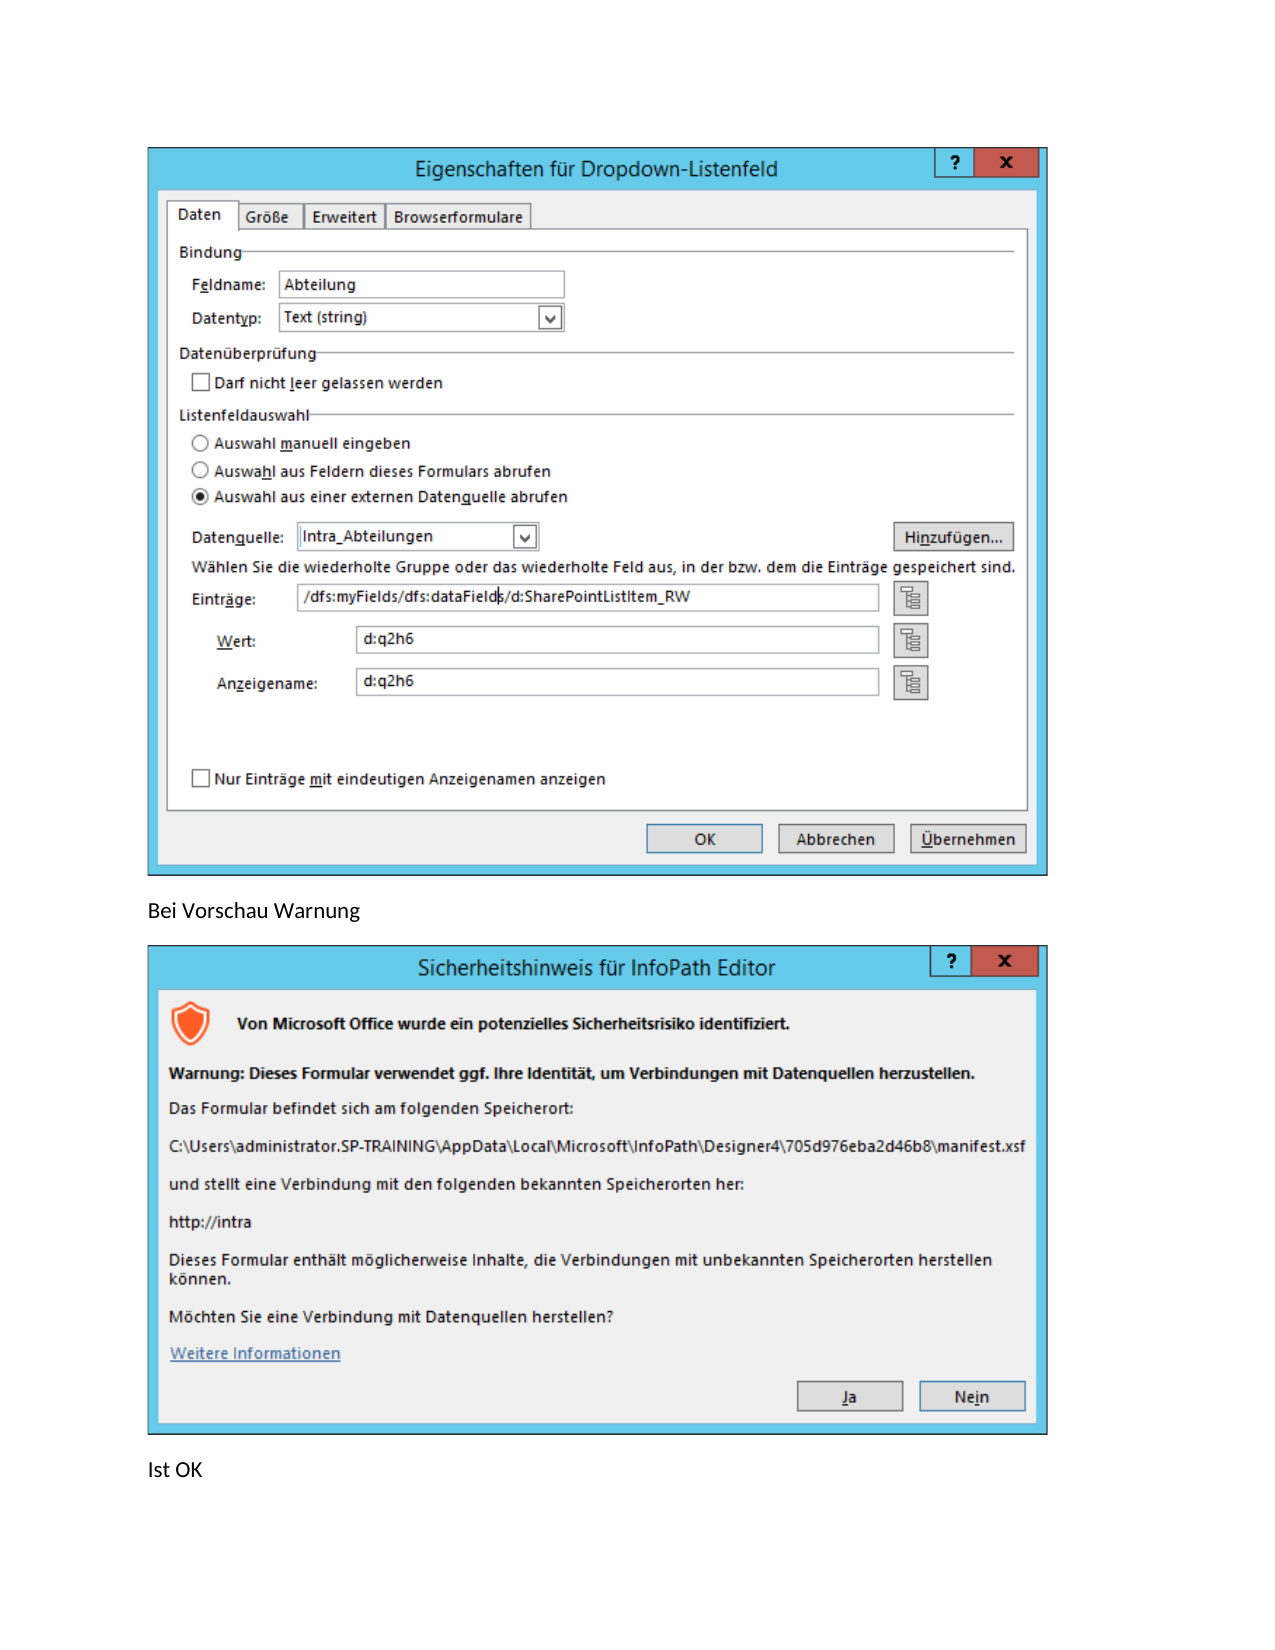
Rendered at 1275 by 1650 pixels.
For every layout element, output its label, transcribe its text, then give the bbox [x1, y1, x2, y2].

picture [147, 147, 1048, 876]
text Bei Vorschau Warnung [148, 897, 1127, 924]
text Ist OK [148, 1455, 1127, 1483]
picture [147, 945, 1048, 1435]
